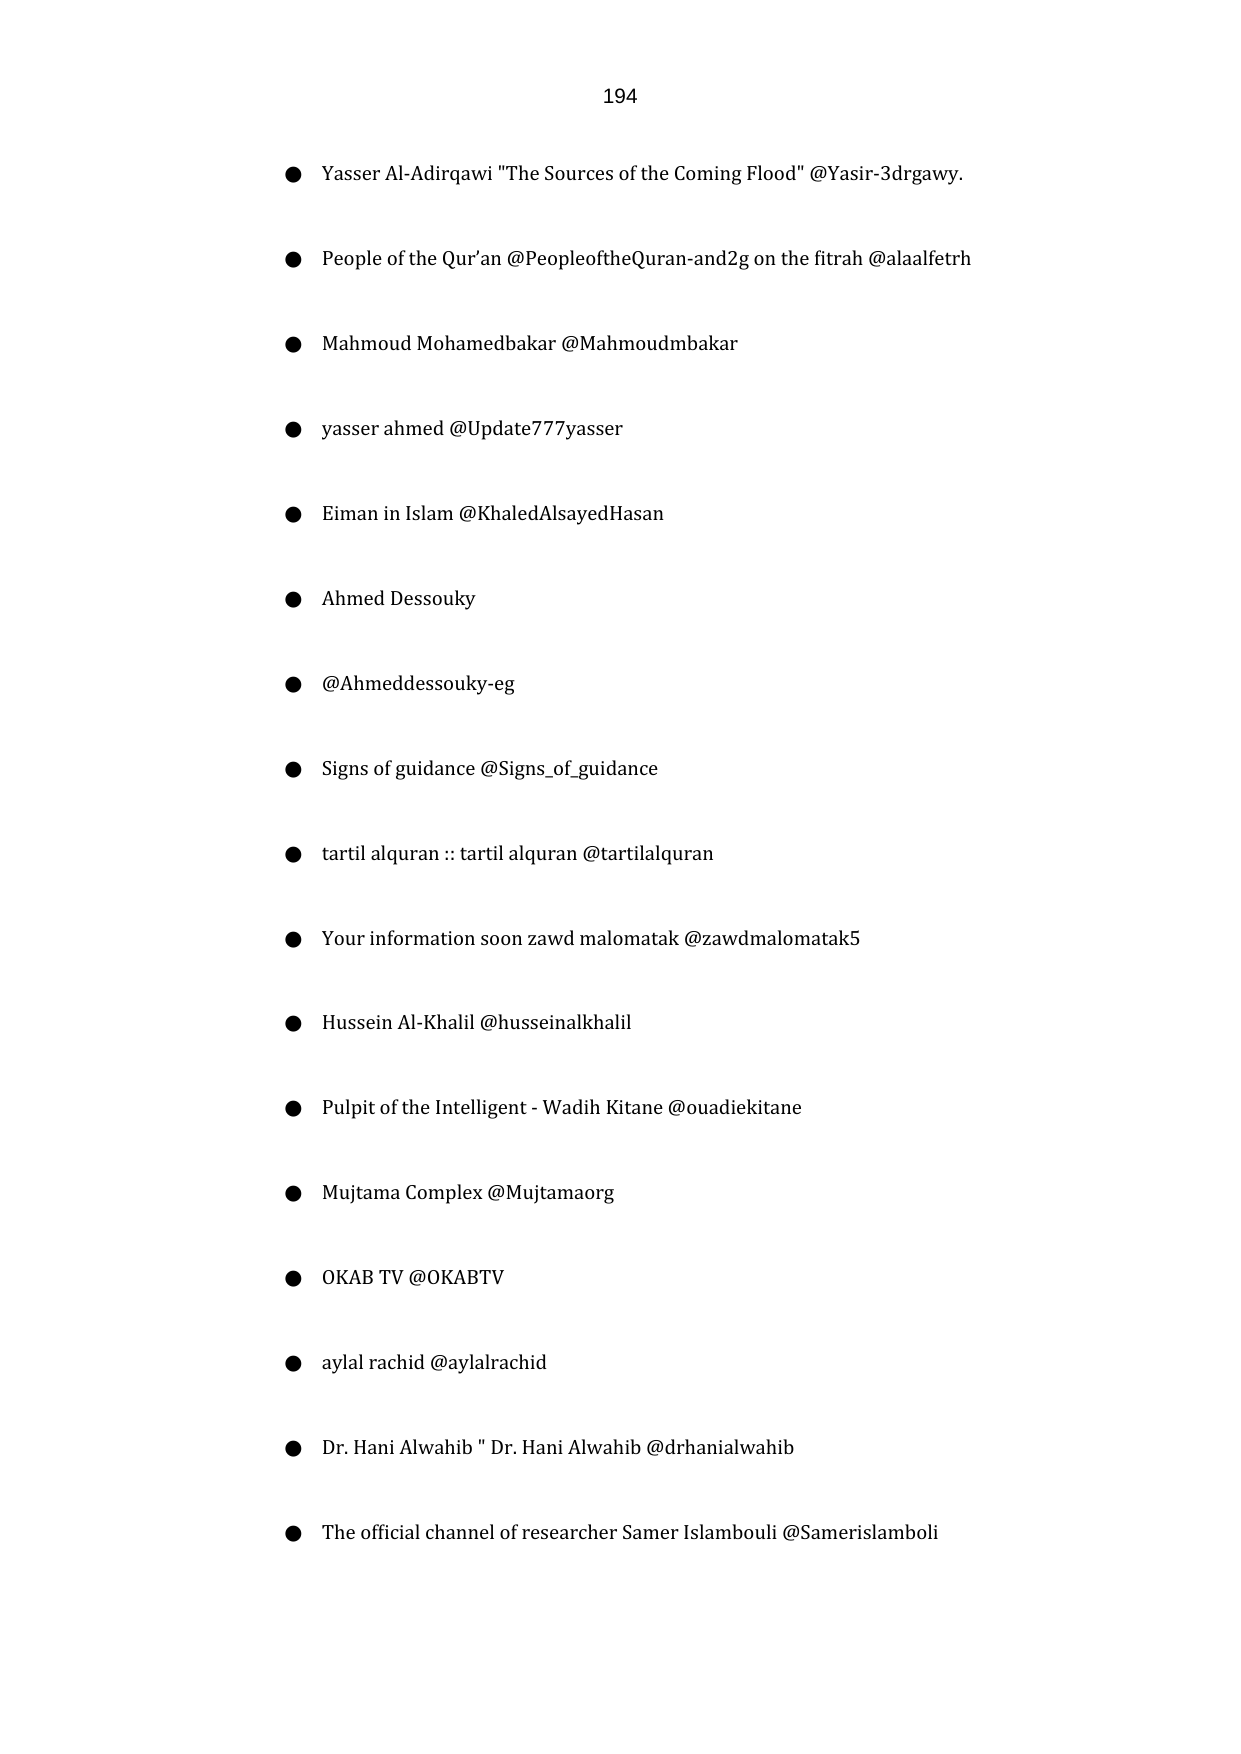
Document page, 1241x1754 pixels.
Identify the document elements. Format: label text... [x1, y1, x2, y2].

list Yasser Al-Adirqawi "The Sources of the Coming Flood" @Yasir-3drgawy. [284, 150, 1053, 193]
list Signs of guidance @Signs_of_guidance [284, 744, 1053, 787]
list The official channel of researcher Samer Islambouli @Samerislamboli [284, 1508, 1053, 1551]
list Pulpit of the Intelligent - Wadih Kitane @ouadiekitane [284, 1084, 1053, 1127]
list Your information soon zawd malomatak @zawdmalomatak5 [284, 914, 1053, 957]
list OKAB TV @OKABTV [284, 1254, 1053, 1296]
list aylal rachid @aylalrachid [284, 1338, 1053, 1381]
list Dr. Hani Alwahib " Dr. Hani Alwahib @drhanialwahib [284, 1423, 1053, 1466]
list Hussein Al-Khalil @husseinalkhalil [284, 999, 1053, 1042]
list tartil alquran :: tartil alquran @tartilalquran [284, 829, 1053, 872]
list Mujtama Complex @Mujtamaorg [284, 1169, 1053, 1211]
list Mahmoud Mohamedbakar @Mahmoudmbakar [284, 320, 1053, 362]
list People of the Qur’an @PeopleoftheQuran-and2g on the fitrah @alaalfetrh [284, 235, 1053, 278]
list @Ahmeddessouky-eg [284, 659, 1053, 702]
list Ahmed Dessouky [284, 574, 1053, 617]
list Eiman in Islam @KhaledAlsayedHasan [284, 489, 1053, 532]
list yasser ahmed @Update777yasser [284, 405, 1053, 447]
